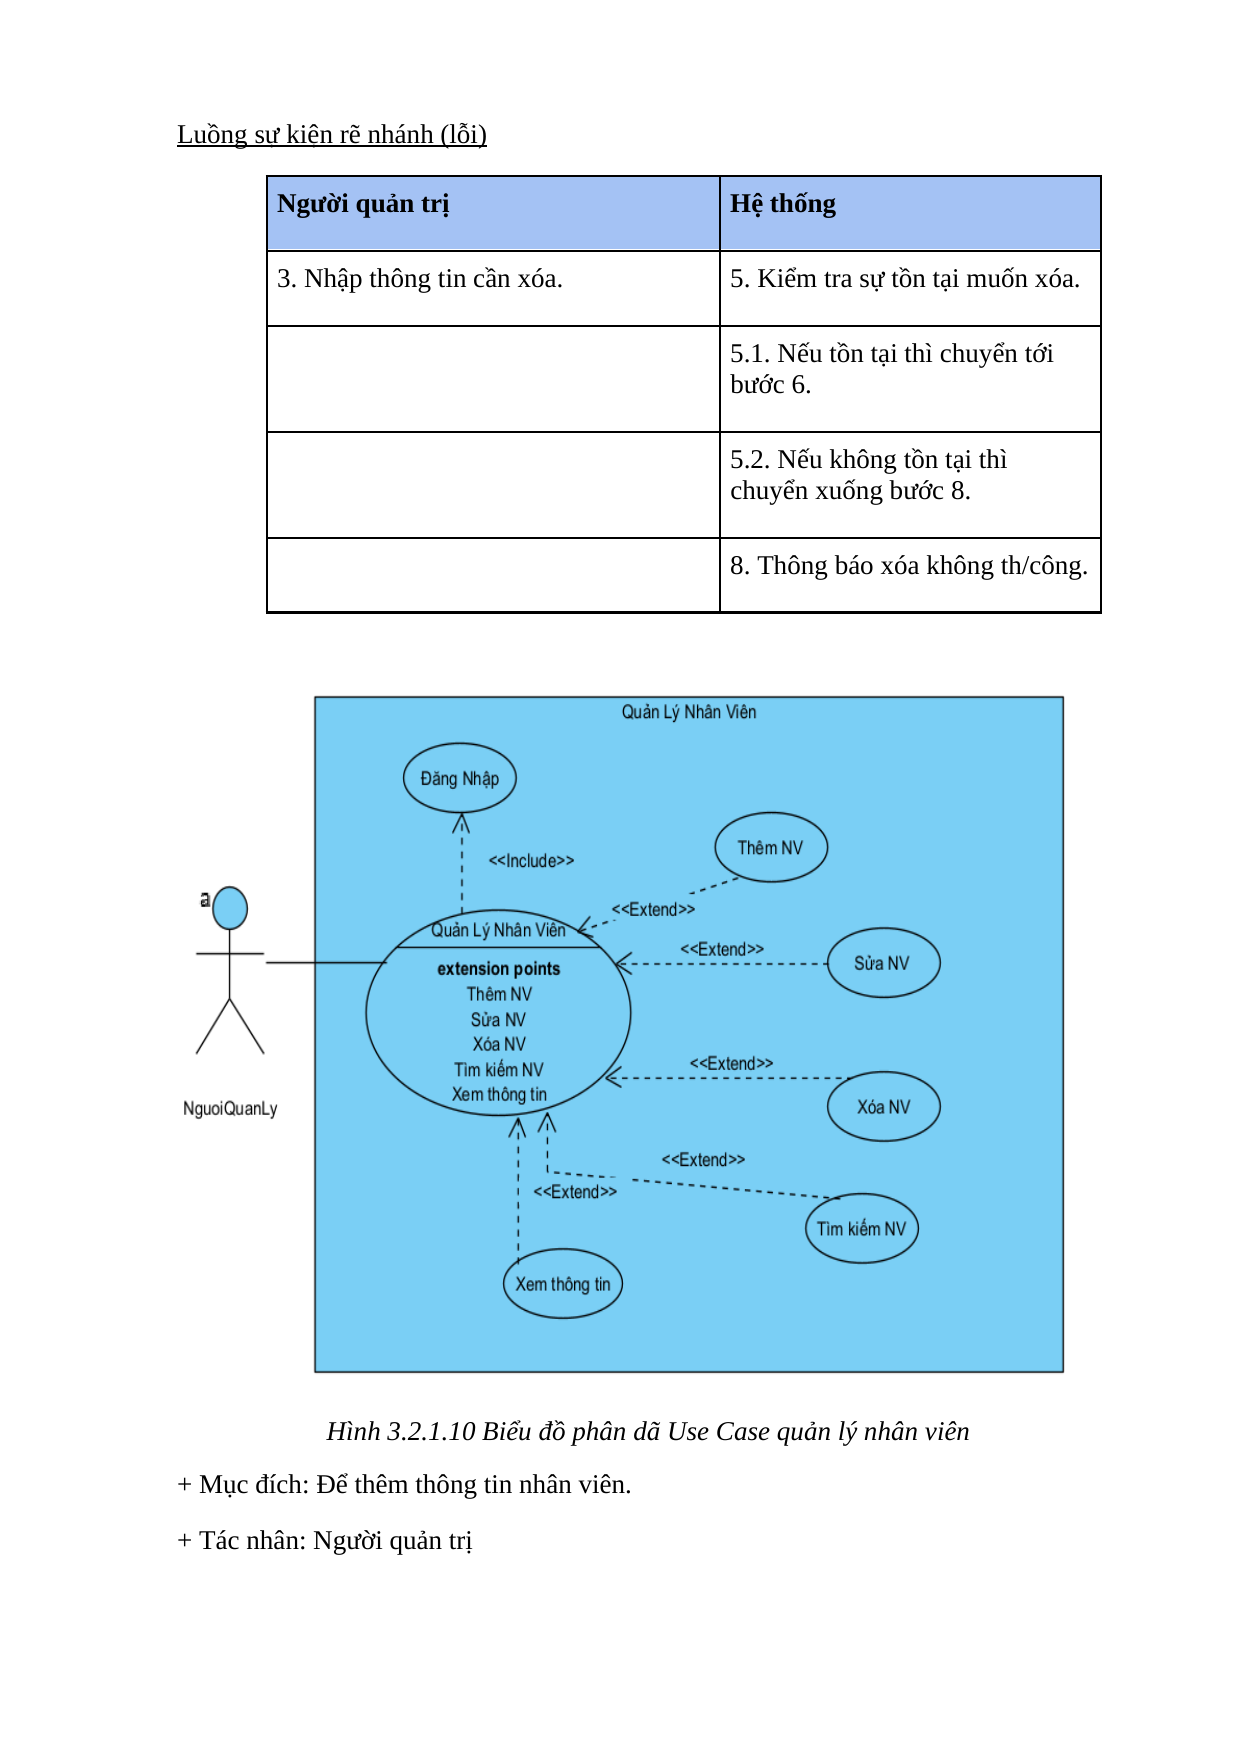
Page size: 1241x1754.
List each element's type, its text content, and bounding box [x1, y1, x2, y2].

table_cell 8. Thông báo xóa không th/công. [721, 539, 1100, 611]
table_header Hệ thống [721, 177, 1100, 249]
table_header Người quản trị [268, 177, 719, 249]
table_cell 3. Nhập thông tin cần xóa. [268, 252, 719, 324]
text Luồng sự kiện rẽ nhánh (lỗi) [177, 118, 1122, 149]
table_cell 5.2. Nếu không tồn tại thì chuyển xuống bước 8. [721, 433, 1100, 537]
text + Mục đích: Để thêm thông tin nhân viên. [177, 1468, 1122, 1499]
table_cell [268, 433, 719, 537]
table_cell 5. Kiểm tra sự tồn tại muốn xóa. [721, 252, 1100, 324]
table_cell [268, 539, 719, 611]
table_cell 5.1. Nếu tồn tại thì chuyển tới bước 6. [721, 327, 1100, 431]
table_cell [268, 327, 719, 431]
picture [177, 685, 1094, 1387]
text Hình 3.2.1.10 Biểu đồ phân dã Use Case quản lý nhân viên [177, 1415, 1122, 1446]
text + Tác nhân: Người quản trị [177, 1524, 1122, 1555]
